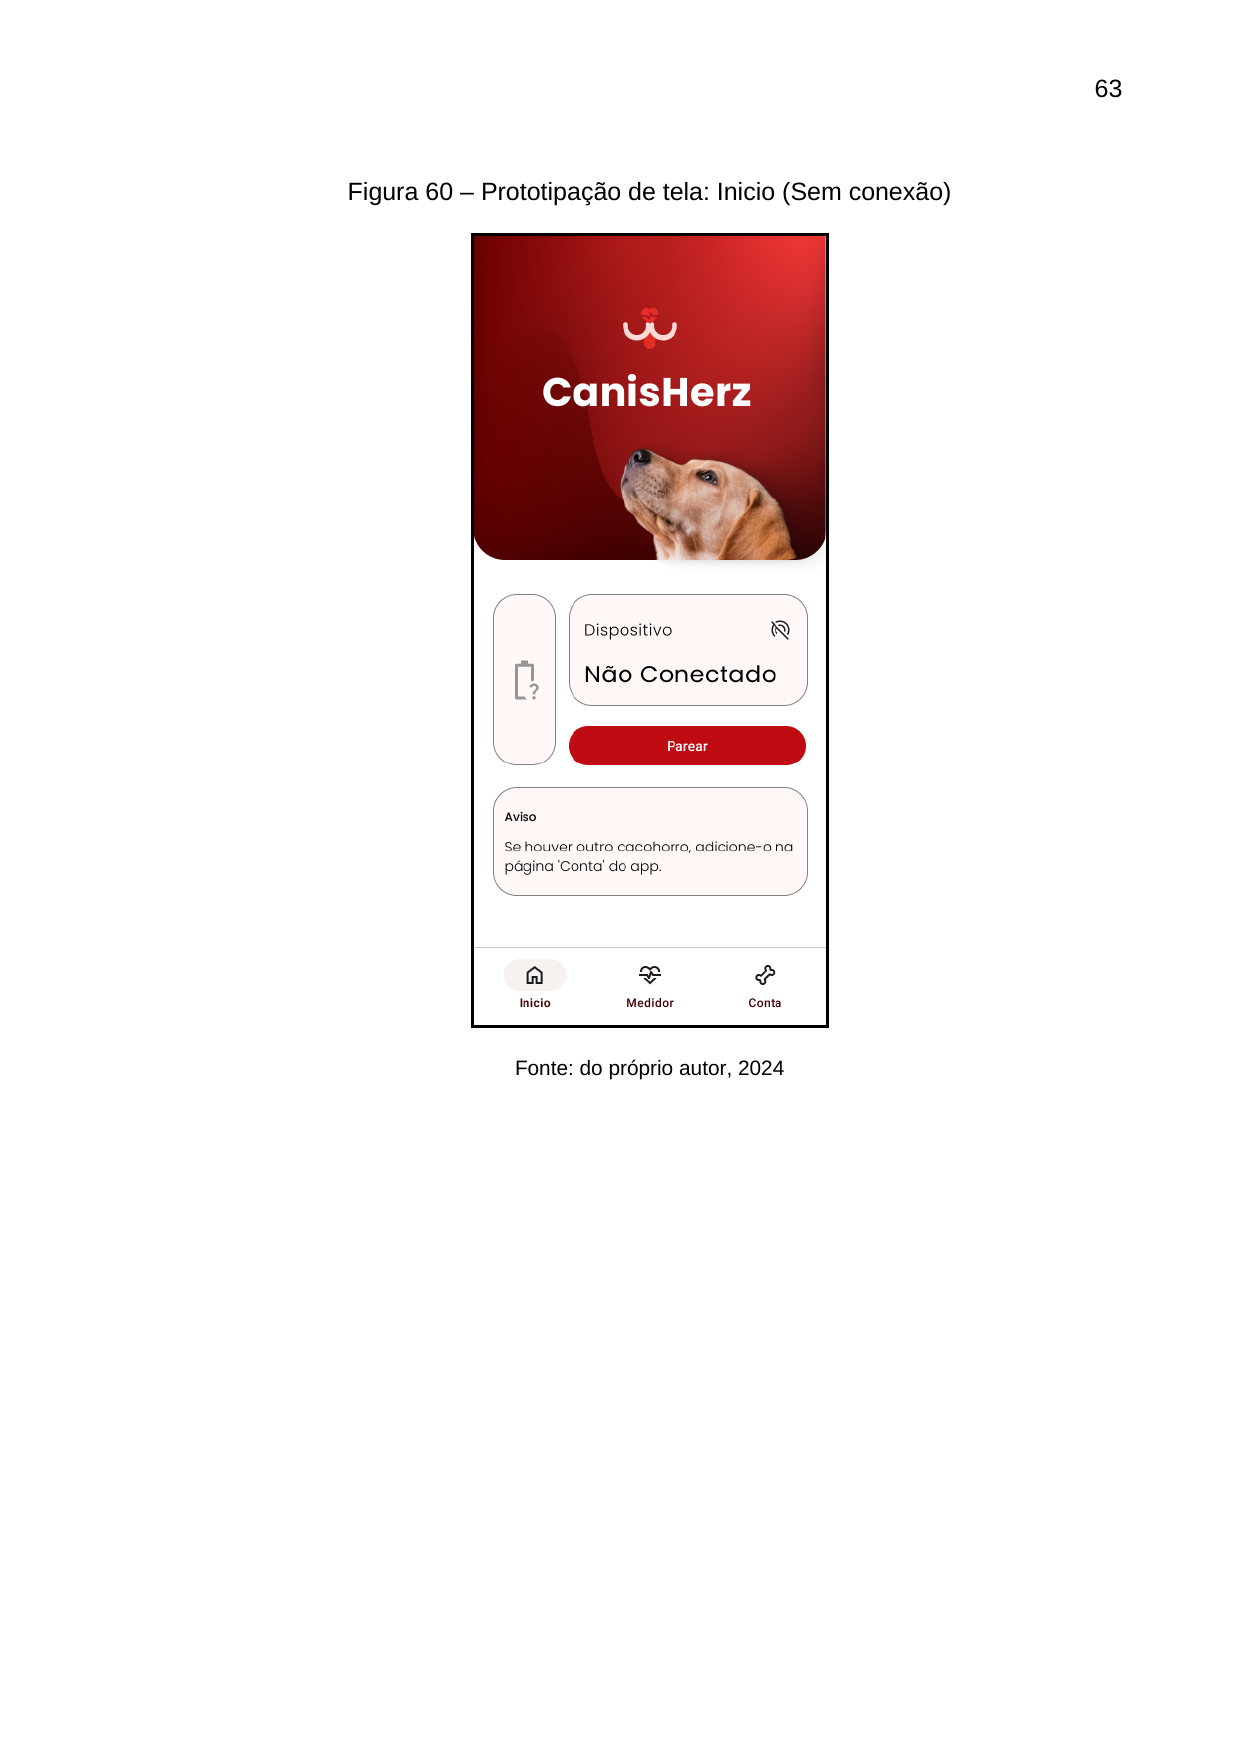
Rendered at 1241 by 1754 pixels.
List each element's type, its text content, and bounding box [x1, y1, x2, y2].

text Fonte: do próprio autor, 2024 [177, 1055, 1122, 1079]
text Figura 60 – Prototipação de tela: Inicio (Sem conexão) [177, 177, 1122, 206]
picture [474, 236, 826, 1025]
